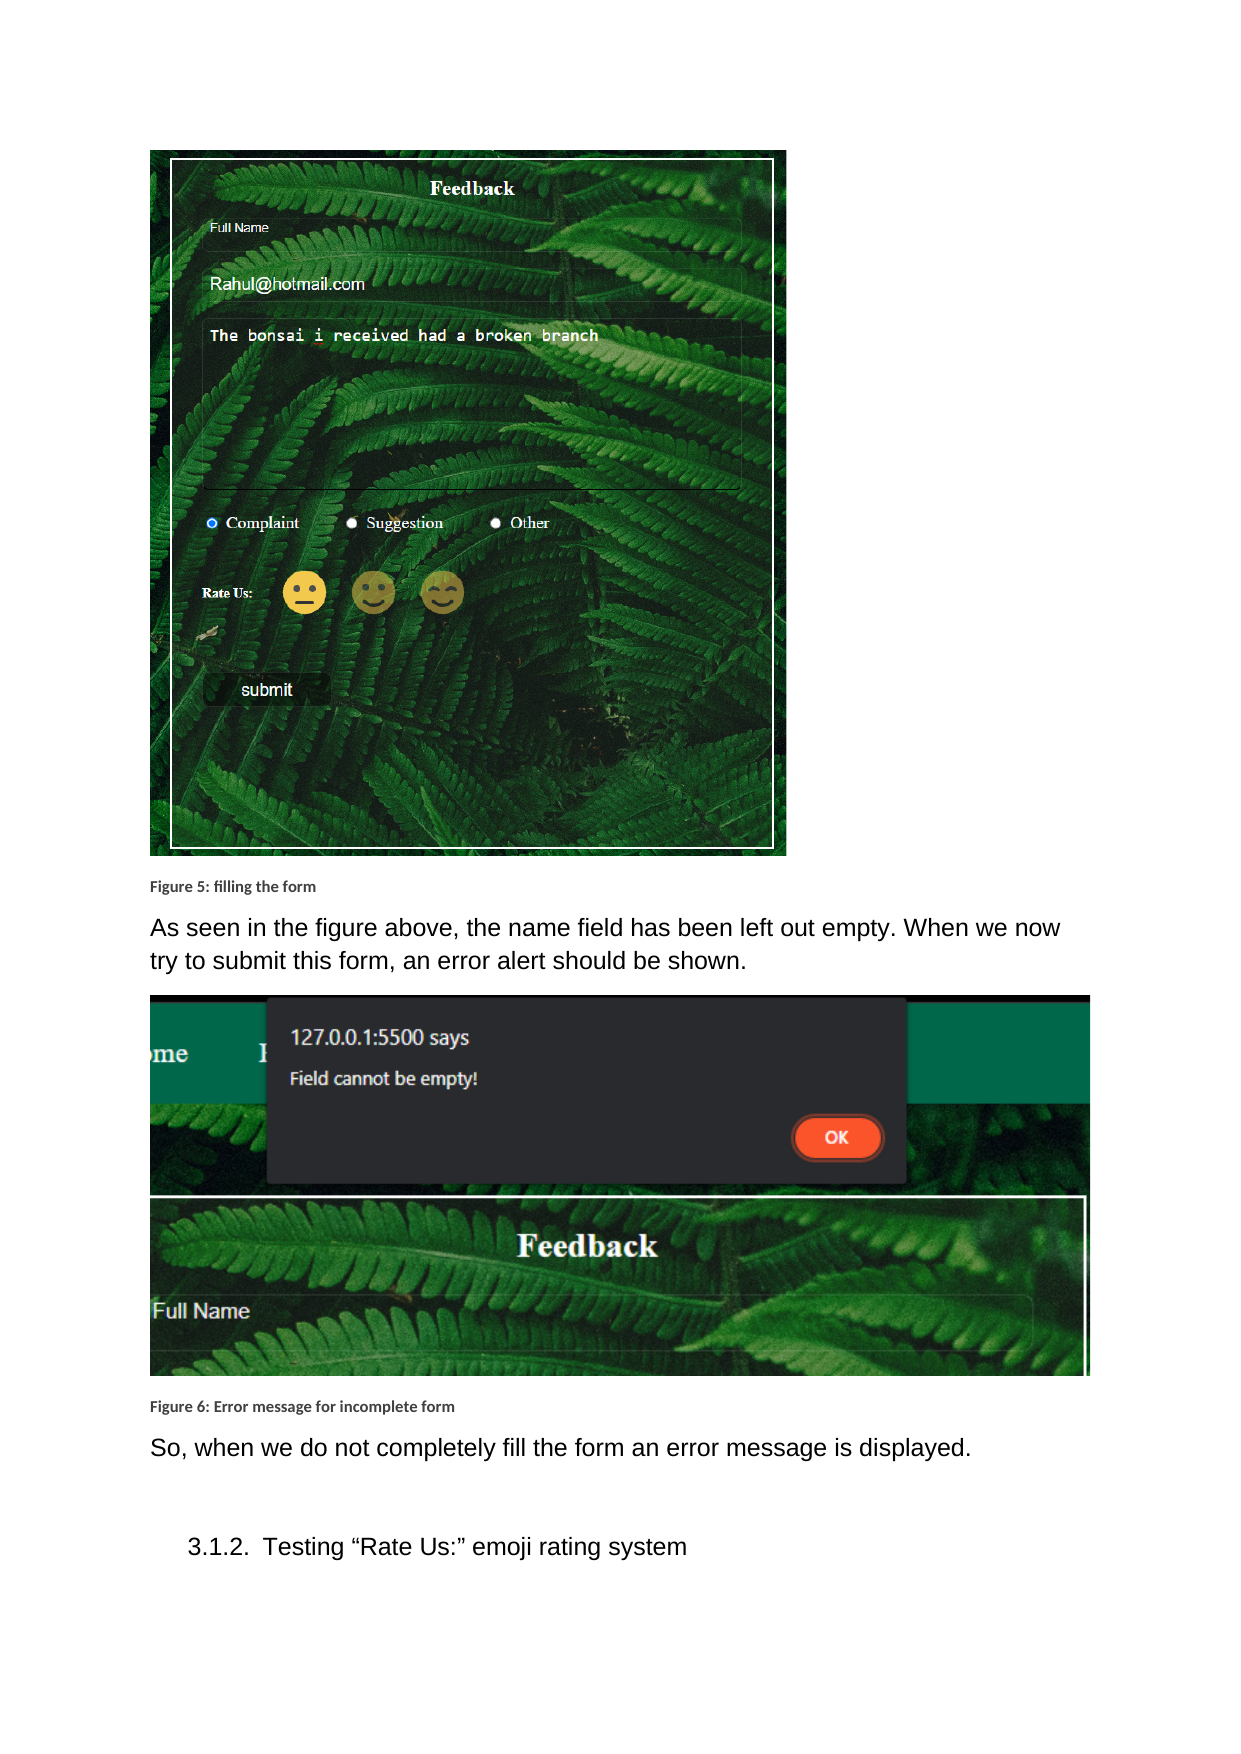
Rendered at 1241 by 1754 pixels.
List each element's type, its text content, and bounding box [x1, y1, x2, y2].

picture [150, 995, 1091, 1376]
text Figure 5: filling the form [150, 876, 1090, 896]
subtitle Testing “Rate Us:” emoji rating system [187, 1532, 1090, 1561]
text So, when we do not completely fill the form an error message is displayed. [150, 1433, 1090, 1462]
picture [150, 150, 787, 856]
text As seen in the figure above, the name field has been left out empty. When we now try to submit this form, an error alert should be shown. [150, 913, 1090, 975]
text Figure 6: Error message for incomplete form [150, 1396, 1090, 1416]
